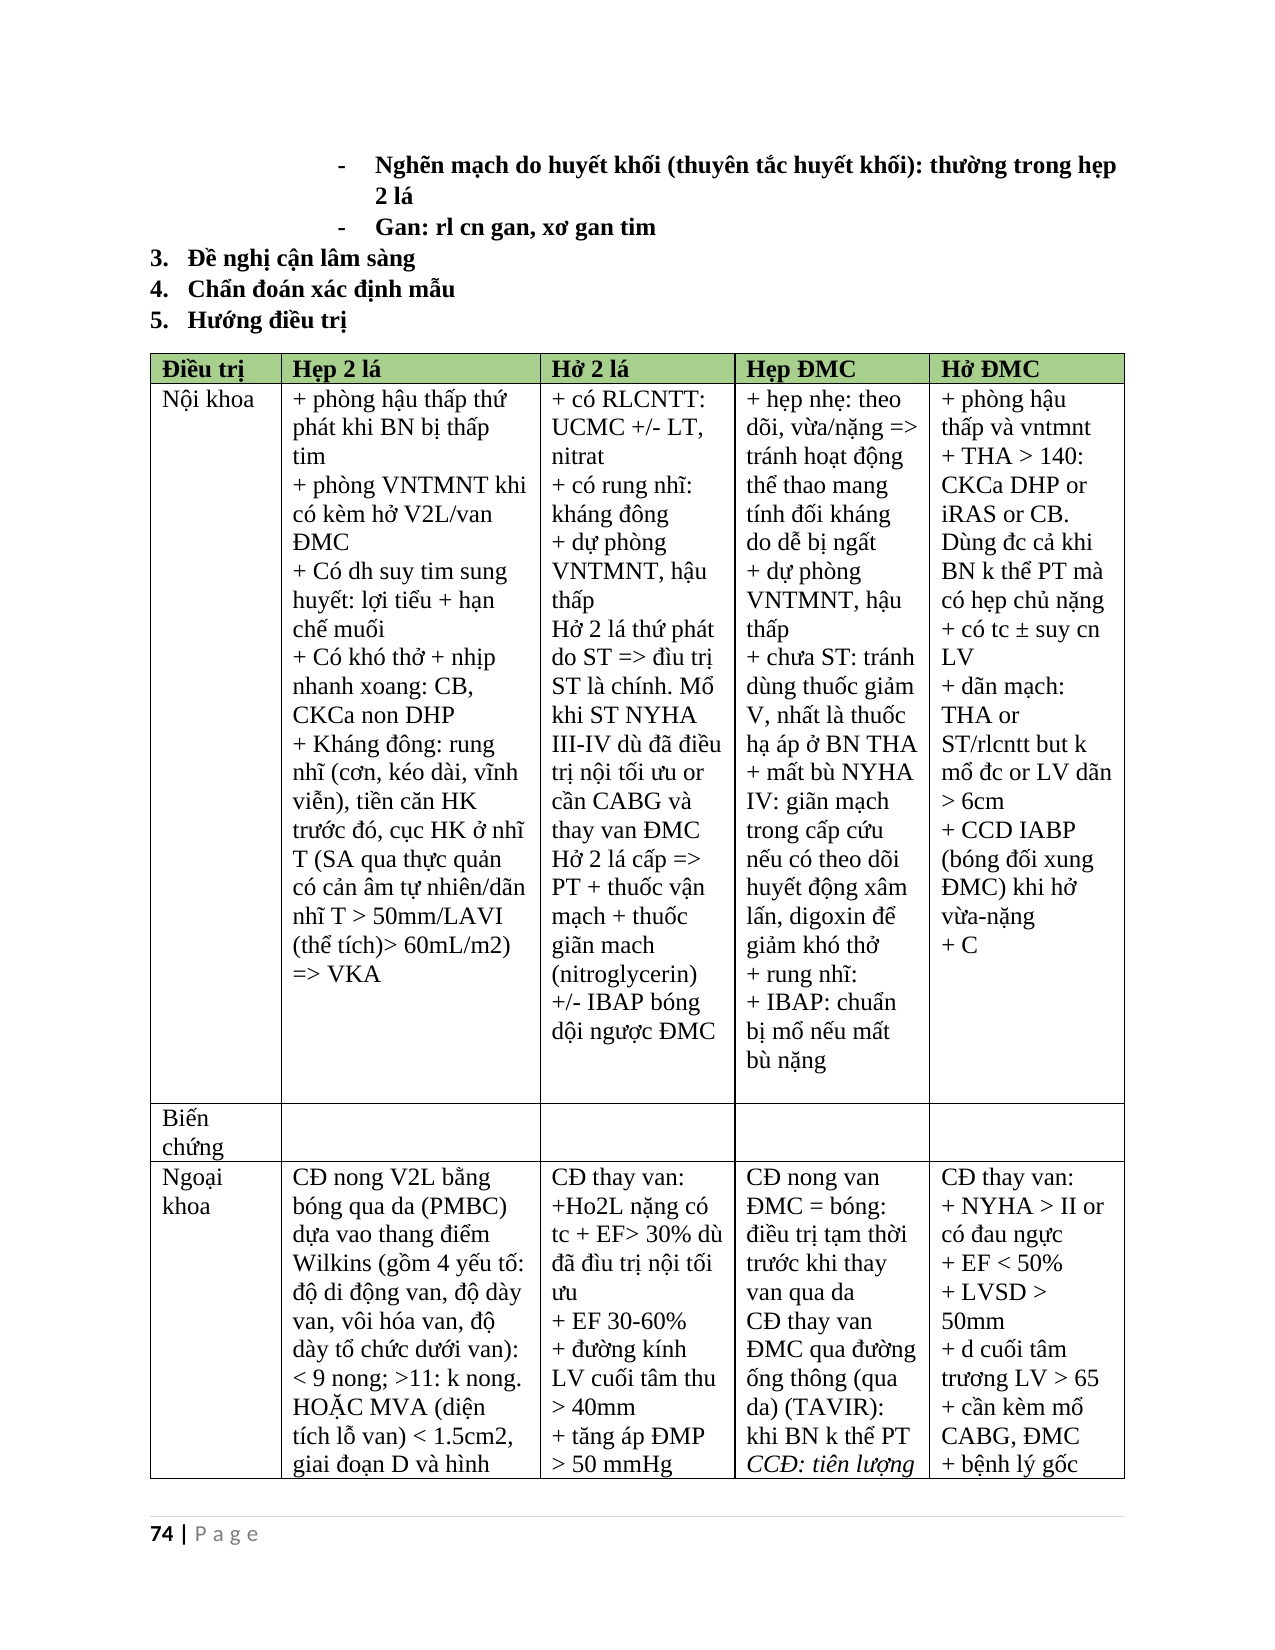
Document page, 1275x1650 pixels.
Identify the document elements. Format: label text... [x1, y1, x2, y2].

table_header Điều trị [151, 354, 281, 383]
table_cell Biến chứng [151, 1104, 281, 1161]
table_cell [930, 1162, 1124, 1478]
table_cell Ngoại khoa [151, 1162, 281, 1478]
table_cell [736, 1104, 929, 1161]
list Đề nghị cận lâm sàng [150, 243, 1125, 272]
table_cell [282, 1162, 540, 1478]
table_cell + hẹp nhẹ: theo dõi, vừa/nặng => tránh hoạt động thể thao mang tính đối kháng do dễ bị ngất + dự phòng VNTMNT, hậu thấp + chưa ST: tránh dùng thuốc giảm V, nhất là thuốc hạ áp ở BN THA + mất bù NYHA IV: giãn mạch trong cấp cứu nếu có theo dõi huyết động xâm lấn, digoxin để giảm khó thở + rung nhĩ: + IBAP: chuẩn bị mổ nếu mất bù nặng [736, 384, 929, 1102]
list Chẩn đoán xác định mẫu [150, 274, 1125, 303]
table_cell Nội khoa [151, 384, 281, 1102]
table_cell + phòng hậu thấp và vntmnt + THA > 140: CKCa DHP or iRAS or CB. Dùng đc cả khi BN k thể PT mà có hẹp chủ nặng + có tc ± suy cn LV + dãn mạch: THA or ST/rlcntt but k mổ đc or LV dãn > 6cm + CCD IABP (bóng đối xung ĐMC) khi hở vừa-nặng + C [930, 384, 1124, 1102]
table_cell [541, 1104, 734, 1161]
table_header Hẹp 2 lá [282, 354, 540, 383]
table_header Hẹp ĐMC [736, 354, 929, 383]
table_cell [282, 1104, 540, 1161]
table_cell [736, 1162, 929, 1478]
list Hướng điều trị [150, 305, 1125, 334]
list Gan: rl cn gan, xơ gan tim [337, 212, 1125, 241]
table_header Hở ĐMC [930, 354, 1124, 383]
table_cell [930, 1104, 1124, 1161]
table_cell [541, 1162, 734, 1478]
table_cell + có RLCNTT: UCMC +/- LT, nitrat + có rung nhĩ: kháng đông + dự phòng VNTMNT, hậu thấp Hở 2 lá thứ phát do ST => đìu trị ST là chính. Mổ khi ST NYHA III-IV dù đã điều trị nội tối ưu or cần CABG và thay van ĐMC Hở 2 lá cấp => PT + thuốc vận mạch + thuốc giãn mach (nitroglycerin) +/- IBAP bóng dội ngược ĐMC [541, 384, 734, 1102]
table_cell + phòng hậu thấp thứ phát khi BN bị thấp tim + phòng VNTMNT khi có kèm hở V2L/van ĐMC + Có dh suy tim sung huyết: lợi tiểu + hạn chế muối + Có khó thở + nhịp nhanh xoang: CB, CKCa non DHP + Kháng đông: rung nhĩ (cơn, kéo dài, vĩnh viễn), tiền căn HK trước đó, cục HK ở nhĩ T (SA qua thực quản có cản âm tự nhiên/dãn nhĩ T > 50mm/LAVI (thể tích)> 60mL/m2) => VKA [282, 384, 540, 1102]
table_header Hở 2 lá [541, 354, 734, 383]
list Nghẽn mạch do huyết khối (thuyên tắc huyết khối): thường trong hẹp 2 lá [337, 150, 1125, 210]
